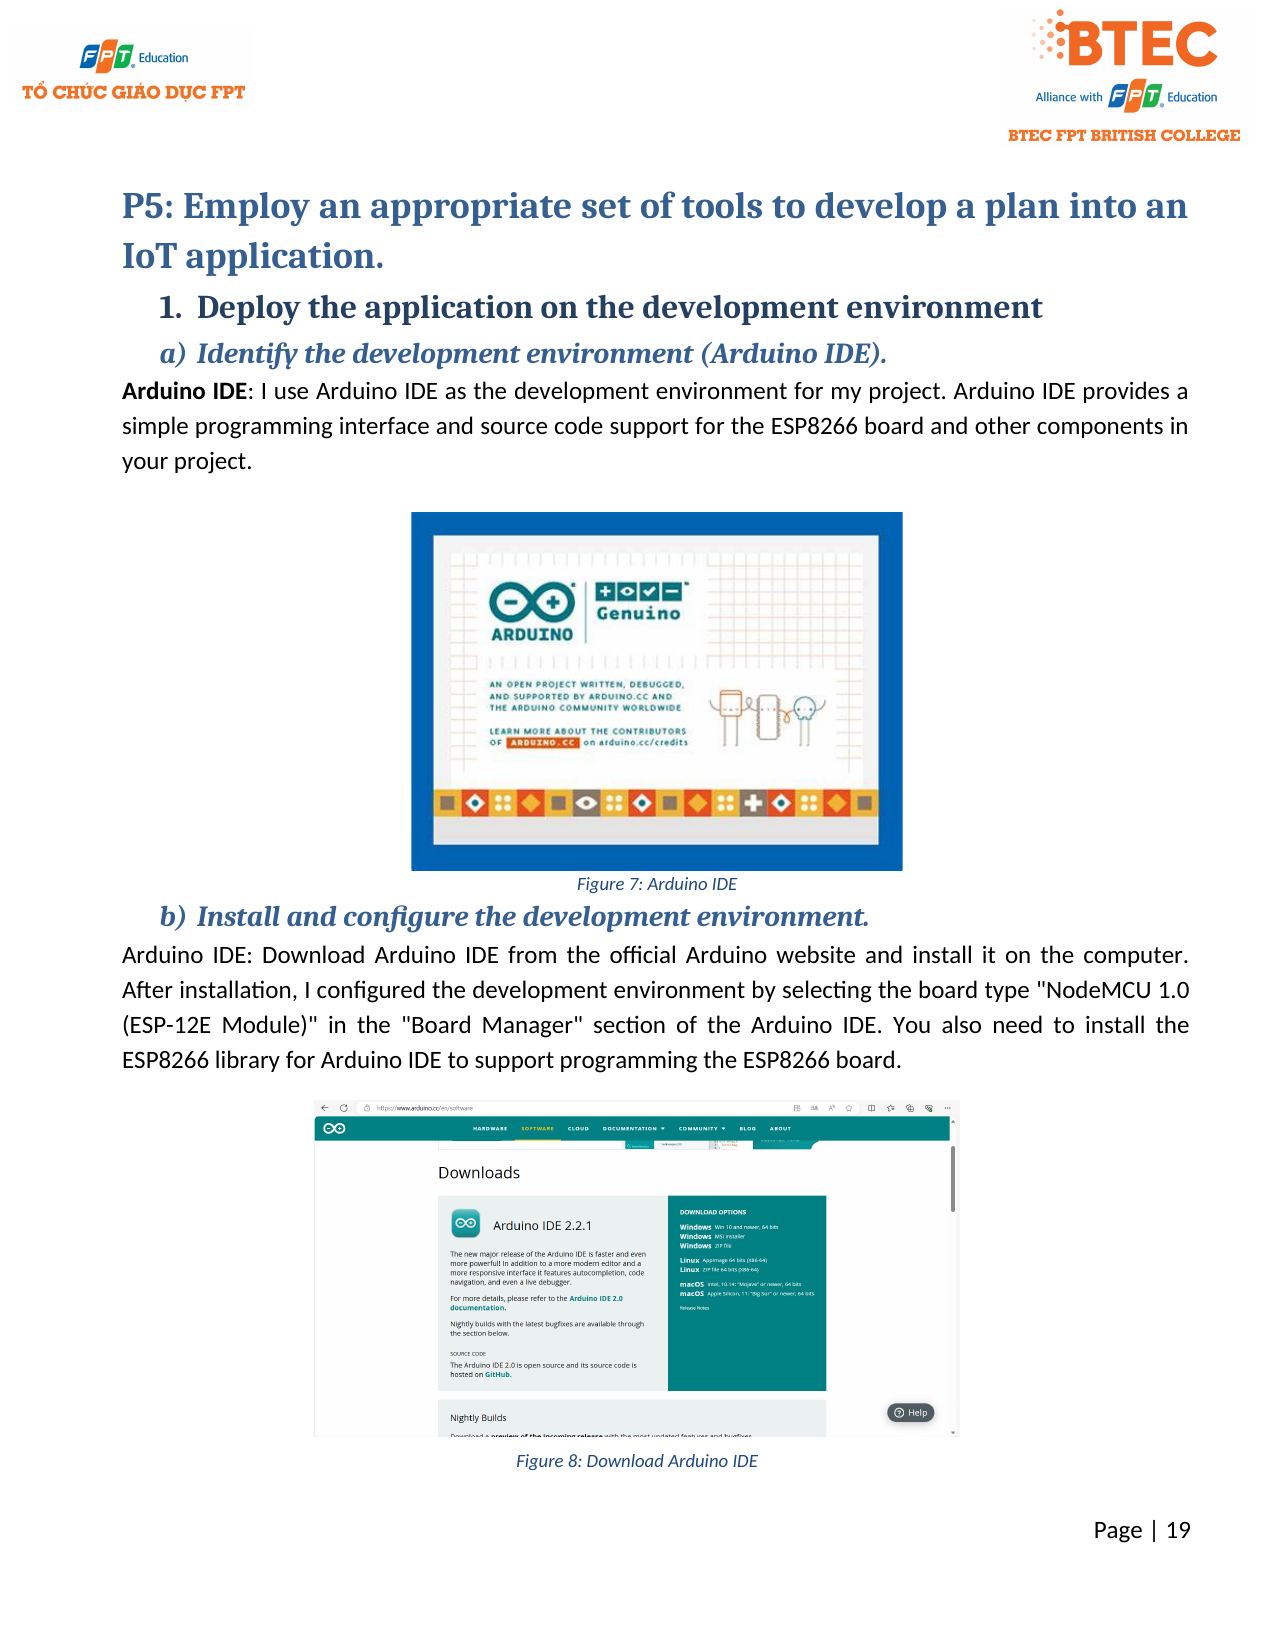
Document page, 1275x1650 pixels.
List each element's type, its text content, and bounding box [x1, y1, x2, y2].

subtitle Identify the development environment (Arduino IDE). [159, 337, 1191, 370]
subtitle P5: Employ an appropriate set of tools to develop a plan into an IoT application. [122, 185, 1191, 278]
text Arduino IDE: Download Arduino IDE from the official Arduino website and install it on the computer. After installation, I configured the development environment by selecting the board type "NodeMCU 1.0 (ESP-12E Module)" in the "Board Manager" section of the Arduino IDE. You also need to install the ESP8266 library for Arduino IDE to support programming the ESP8266 board. [122, 939, 1191, 1074]
subtitle Install and configure the development environment. [159, 501, 1191, 934]
subtitle Deploy the application on the development environment [159, 288, 1191, 327]
text Arduino IDE: I use Arduino IDE as the development environment for my project. Arduino IDE provides a simple programming interface and source code support for the ESP8266 board and other components in your project. [122, 375, 1191, 476]
picture [998, 8, 1251, 150]
picture [313, 1100, 960, 1437]
picture [10, 28, 254, 110]
